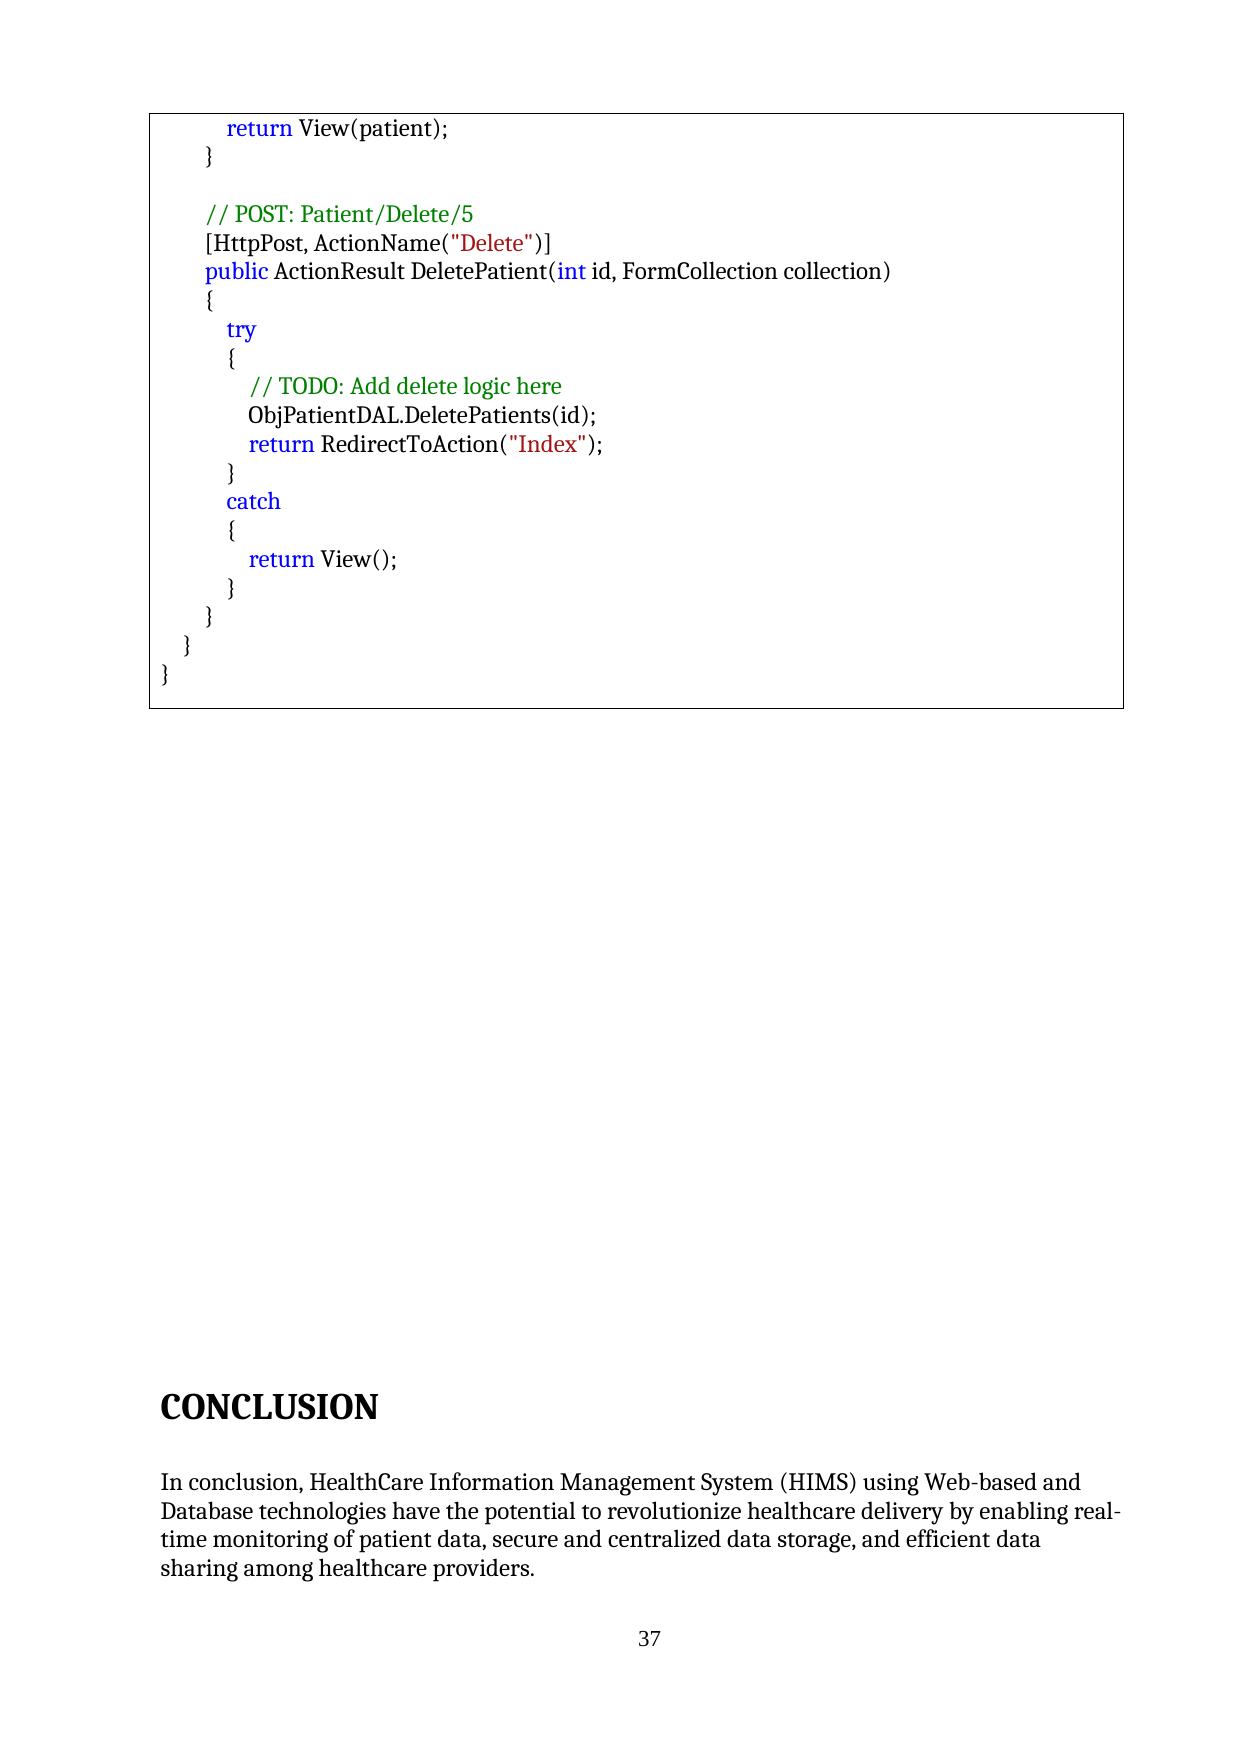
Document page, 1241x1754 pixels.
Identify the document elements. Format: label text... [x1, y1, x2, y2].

text In conclusion, HealthCare Information Management System (HIMS) using Web-based and Database technologies have the potential to revolutionize healthcare delivery by enabling real-time monitoring of patient data, secure and centralized data storage, and efficient data sharing among healthcare providers. [160, 1468, 1123, 1583]
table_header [150, 114, 1123, 708]
subtitle CONCLUSION [160, 1386, 939, 1429]
